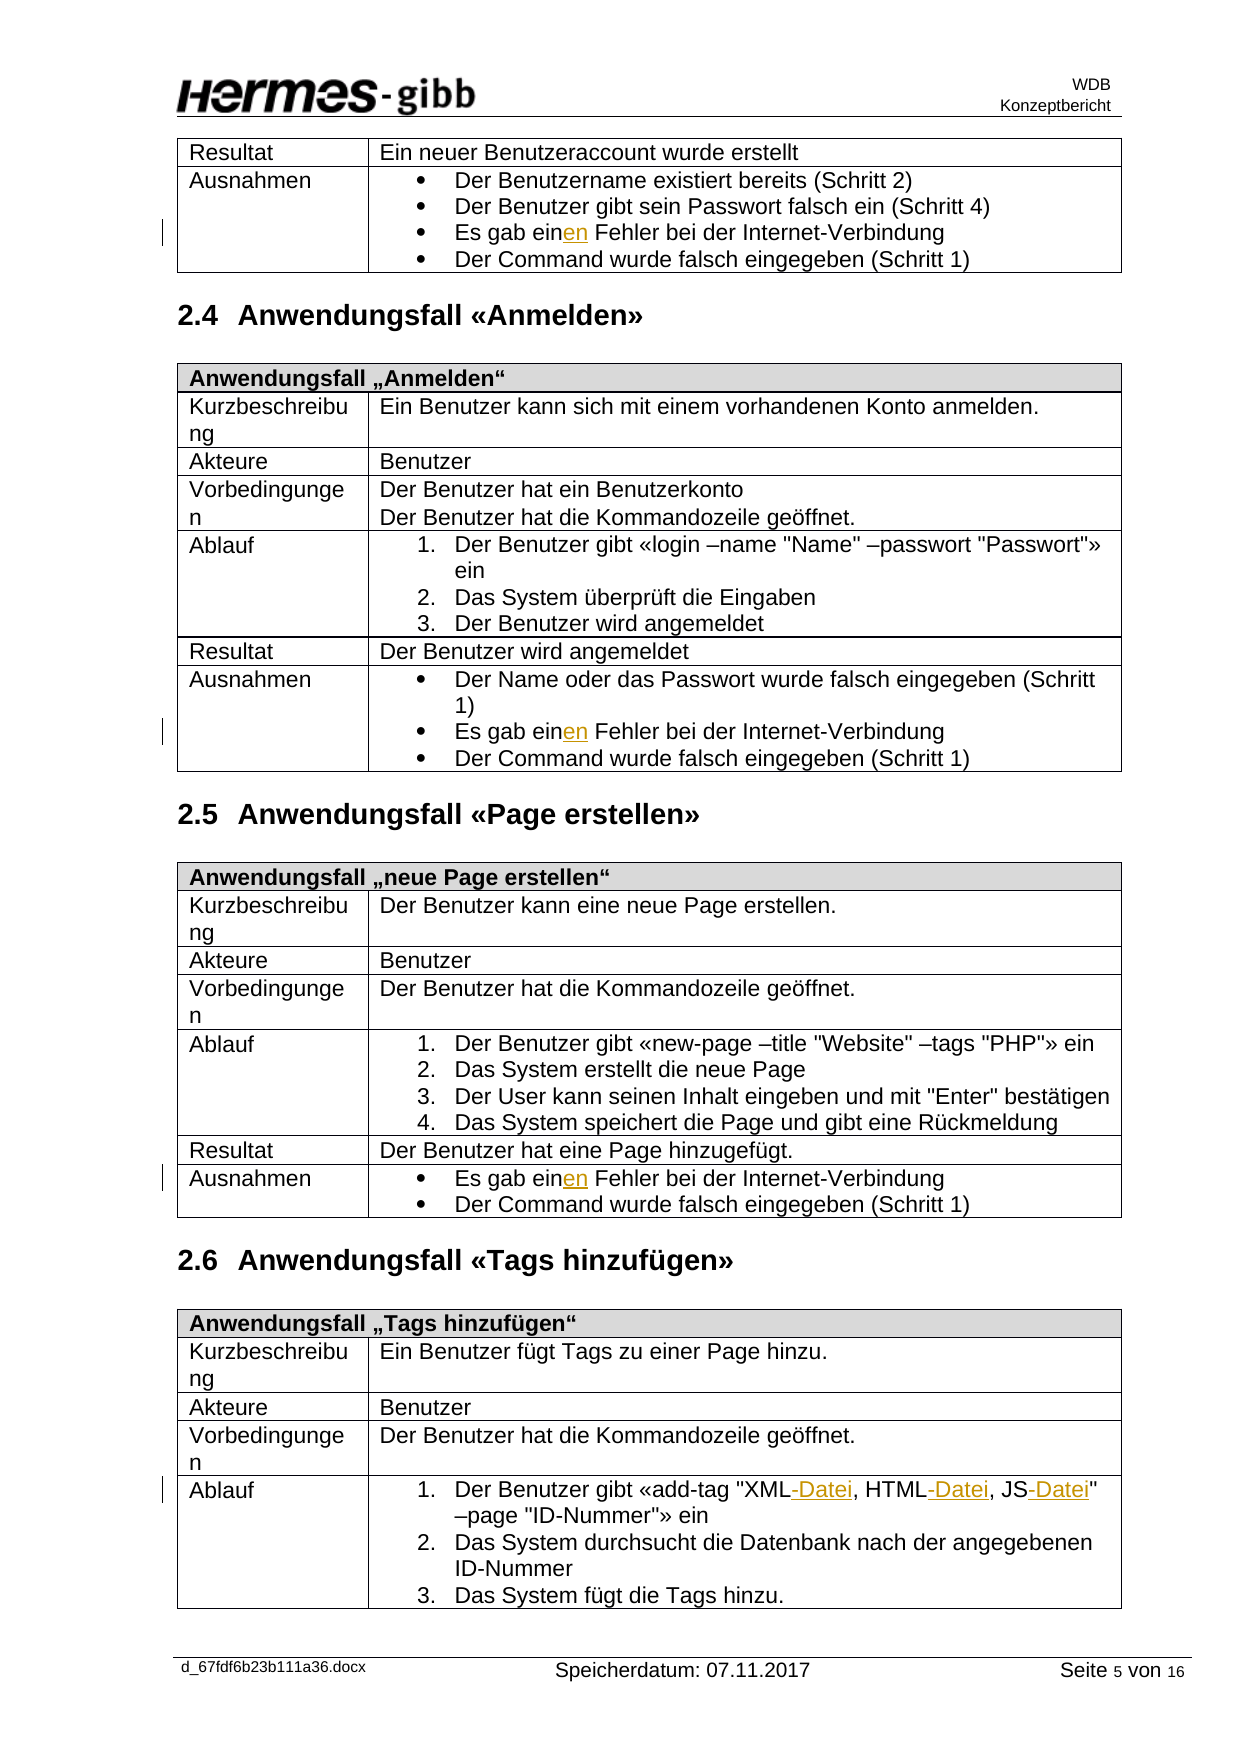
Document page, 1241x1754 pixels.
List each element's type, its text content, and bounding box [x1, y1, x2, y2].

table_cell Der Benutzer hat ein Benutzerkonto Der Benutzer hat die Kommandozeile geöffnet. [369, 476, 1121, 530]
table_cell Kurzbeschreibung [178, 891, 368, 946]
table_cell Der Benutzer hat die Kommandozeile geöffnet. [369, 975, 1121, 1029]
table_cell Ablauf [178, 1476, 368, 1608]
table_cell Der Benutzer gibt «login –name "Name" –passwort "Passwort"» ein Das System überprüft die Eingaben Der Benutzer wird angemeldet [369, 531, 1121, 636]
table_cell Kurzbeschreibung [178, 1338, 368, 1392]
table_header Anwendungsfall „neue Page erstellen“ [178, 863, 1121, 890]
table_cell Der Benutzer kann eine neue Page erstellen. [369, 891, 1121, 946]
table_cell Ein Benutzer fügt Tags zu einer Page hinzu. [369, 1338, 1121, 1392]
table_cell Resultat [178, 638, 368, 664]
table_cell Der Name oder das Passwort wurde falsch eingegeben (Schritt 1) Es gab ein Fehler bei der Internet-Verbindung Der Command wurde falsch eingegeben (Schritt 1) [369, 666, 1121, 771]
subtitle Anwendungsfall «Tags hinzufügen» [177, 1243, 1122, 1277]
table_cell Ausnahmen [178, 1165, 368, 1217]
table_cell Der Benutzer hat die Kommandozeile geöffnet. [369, 1421, 1121, 1475]
table_cell Der Benutzername existiert bereits (Schritt 2) Der Benutzer gibt sein Passwort falsch ein (Schritt 4) Es gab ein Fehler bei der Internet-Verbindung Der Command wurde falsch eingegeben (Schritt 1) [369, 167, 1121, 272]
table_header Anwendungsfall „Tags hinzufügen“ [178, 1310, 1121, 1337]
table_cell Akteure [178, 947, 368, 974]
table_cell Ausnahmen [178, 167, 368, 272]
table_cell Ein neuer Benutzeraccount wurde erstellt [369, 139, 1121, 166]
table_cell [369, 1476, 1121, 1608]
subtitle Anwendungsfall «Page erstellen» [177, 797, 1122, 831]
table_cell Akteure [178, 1393, 368, 1420]
table_cell Der Benutzer hat eine Page hinzugefügt. [369, 1136, 1121, 1163]
table_cell Benutzer [369, 1393, 1121, 1420]
table_cell Ausnahmen [178, 666, 368, 771]
table_cell Kurzbeschreibung [178, 393, 368, 447]
table_cell Ablauf [178, 531, 368, 636]
table_cell Vorbedingungen [178, 975, 368, 1029]
table_cell Der Benutzer wird angemeldet [369, 638, 1121, 664]
table_cell Benutzer [369, 947, 1121, 974]
table_cell Ein Benutzer kann sich mit einem vorhandenen Konto anmelden. [369, 393, 1121, 447]
table_cell Es gab ein Fehler bei der Internet-Verbindung Der Command wurde falsch eingegeben (Schritt 1) [369, 1165, 1121, 1217]
table_cell Der Benutzer gibt «new-page –title "Website" –tags "PHP"» ein Das System erstellt die neue Page Der User kann seinen Inhalt eingeben und mit "Enter" bestätigen Das System speichert die Page und gibt eine Rückmeldung [369, 1030, 1121, 1135]
table_header Anwendungsfall „Anmelden“ [178, 364, 1121, 391]
table_cell Resultat [178, 1136, 368, 1163]
table_cell Benutzer [369, 448, 1121, 475]
subtitle Anwendungsfall «Anmelden» [177, 298, 1122, 332]
table_cell Vorbedingungen [178, 476, 368, 530]
table_cell Akteure [178, 448, 368, 475]
table_cell Resultat [178, 139, 368, 166]
table_cell Ablauf [178, 1030, 368, 1135]
table_cell Vorbedingungen [178, 1421, 368, 1475]
